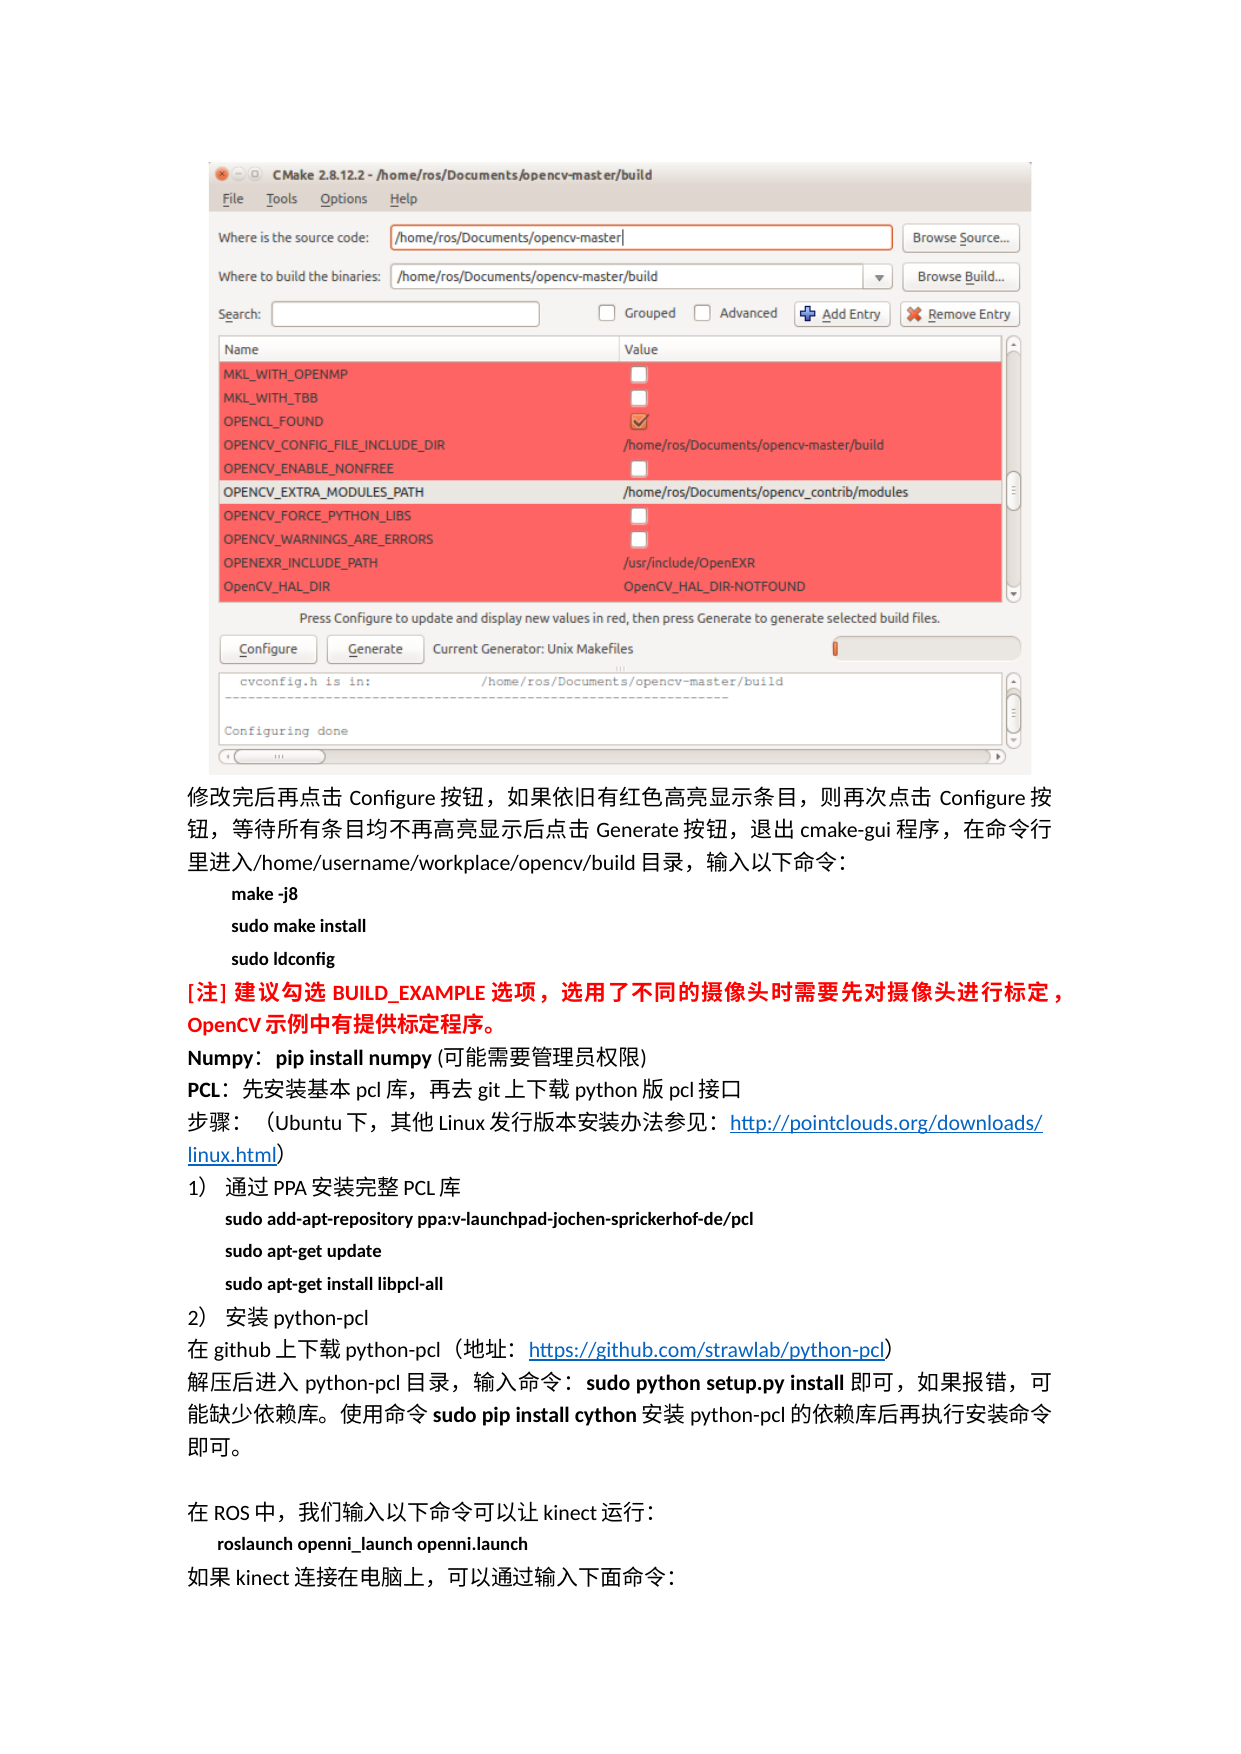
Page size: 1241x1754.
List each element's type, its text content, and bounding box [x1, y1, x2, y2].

text sudo make install [187, 909, 1053, 942]
text make -j8 [187, 877, 1053, 909]
text 步骤：（Ubuntu下，其他Linux发行版本安装办法参见：http://pointclouds.org/downloads/linux.html） [187, 1104, 1053, 1169]
text sudo apt-get update [187, 1234, 1053, 1267]
text roslaunch openni_launch openni.launch [187, 1527, 1053, 1559]
text 在ROS中，我们输入以下命令可以让kinect运行： [187, 1494, 1053, 1527]
text 解压后进入python-pcl目录，输入命令：sudo python setup.py install即可，如果报错，可能缺少依赖库。使用命令sudo pip install cython安装python-pcl的依赖库后再执行安装命令即可。 [187, 1364, 1053, 1462]
text sudo ldconfig [187, 942, 1053, 974]
text 如果kinect连接在电脑上，可以通过输入下面命令： [187, 1559, 1053, 1592]
list 安装python-pcl [187, 1299, 1053, 1332]
text Numpy：pip install numpy (可能需要管理员权限) [187, 1039, 1053, 1072]
text 修改完后再点击Configure按钮，如果依旧有红色高亮显示条目，则再次点击Configure按钮，等待所有条目均不再高亮显示后点击Generate按钮，退出cmake-gui程序，在命令行里进入/home/username/workplace/opencv/build目录，输入以下命令： [187, 779, 1053, 877]
text sudo apt-get install libpcl-all [187, 1267, 1053, 1299]
text 在github上下载python-pcl（地址：https://github.com/strawlab/python-pcl） [187, 1332, 1053, 1364]
text [注] 建议勾选BUILD_EXAMPLE选项，选用了不同的摄像头时需要先对摄像头进行标定，OpenCV示例中有提供标定程序。 [187, 974, 1053, 1039]
text PCL：先安装基本pcl库，再去git上下载python版pcl接口 [187, 1072, 1053, 1104]
list 通过PPA安装完整PCL库 [187, 1169, 1053, 1202]
text sudo add-apt-repository ppa:v-launchpad-jochen-sprickerhof-de/pcl [187, 1202, 1053, 1234]
picture [208, 162, 1032, 775]
